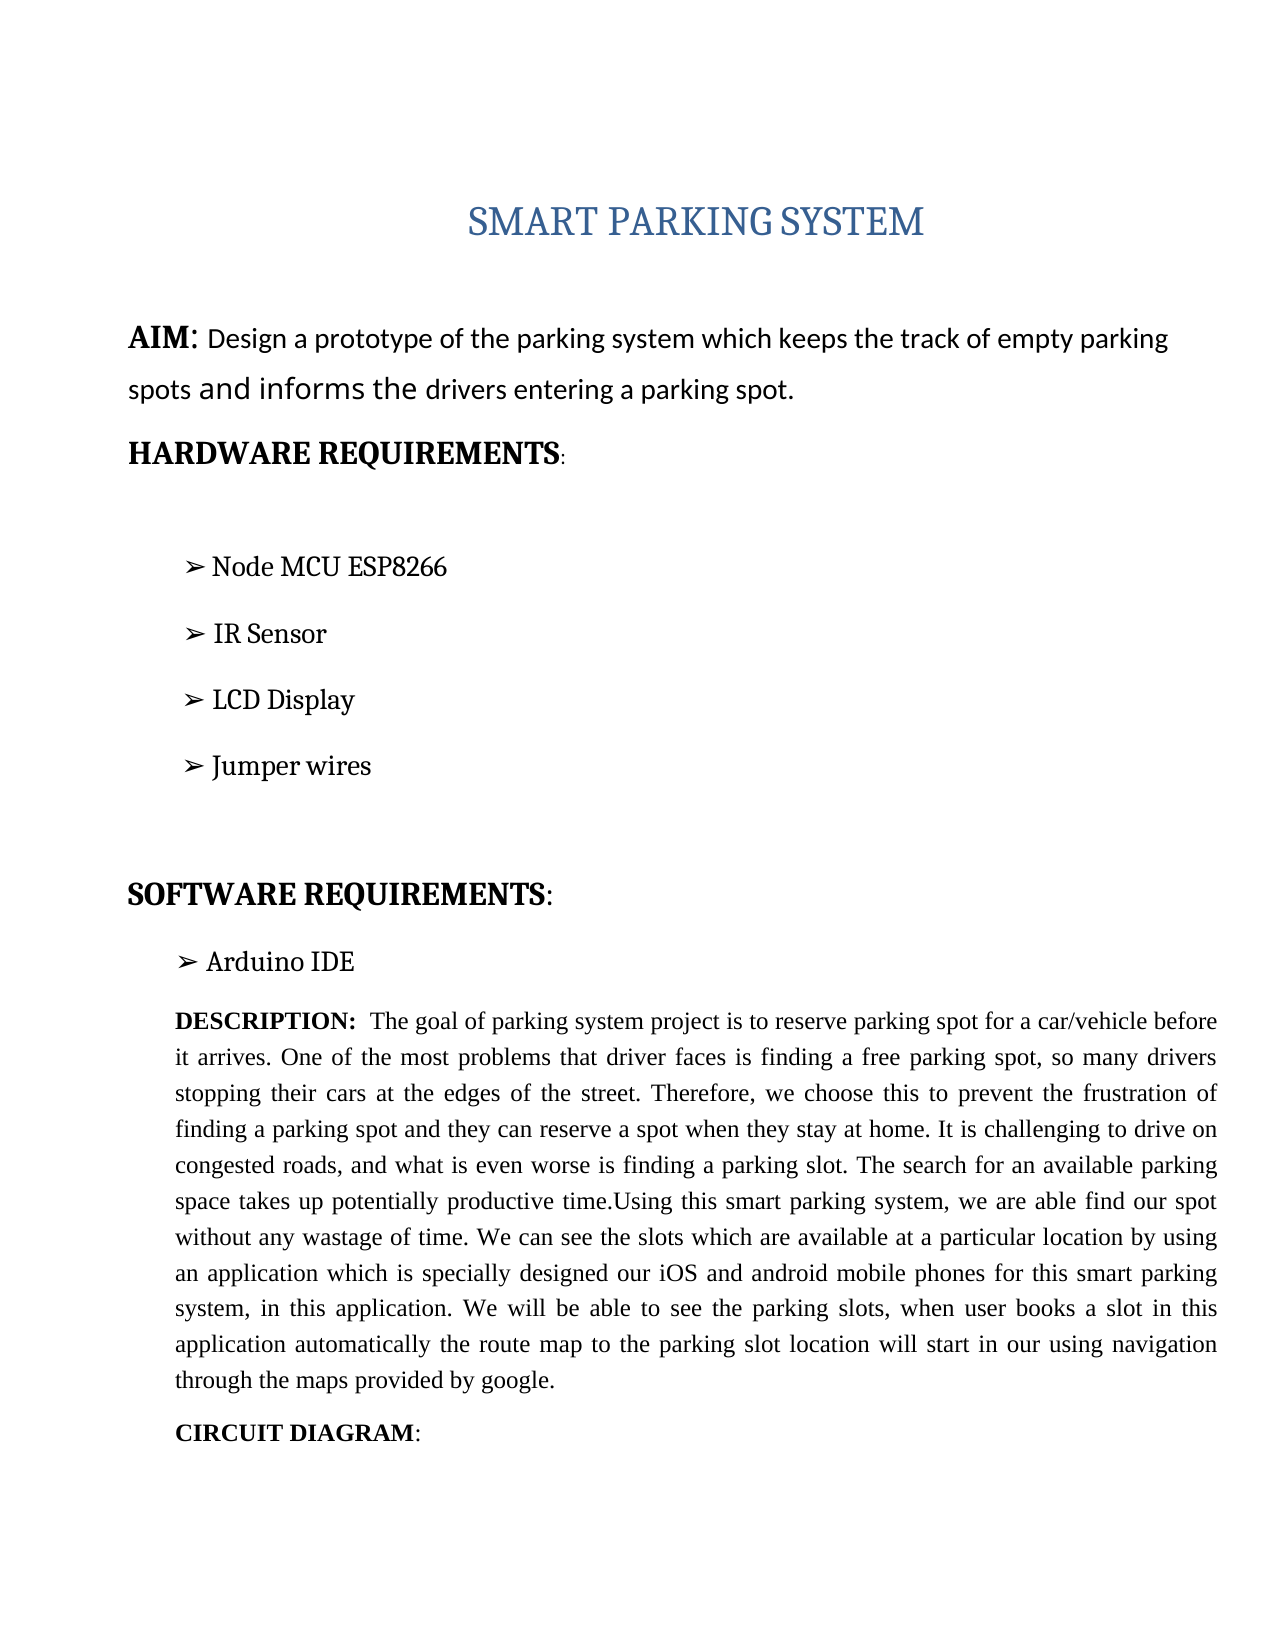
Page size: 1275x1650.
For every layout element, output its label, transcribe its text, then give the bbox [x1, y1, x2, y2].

text ➢ LCD Display [175, 678, 1219, 718]
text ➢ Node MCU ESP8266 [175, 546, 1219, 585]
text ➢ Jumper wires [175, 744, 1219, 784]
subtitle SMART PARKING SYSTEM [175, 198, 1219, 246]
text ➢ Arduino IDE [175, 940, 1219, 979]
text AIM: Design a prototype of the parking system which keeps the track of empty parking spots and informs the drivers entering a parking spot. [128, 313, 1219, 408]
text ➢ IR Sensor [175, 612, 1219, 652]
text CIRCUIT DIAGRAM: [175, 1418, 1219, 1447]
text HARDWARE REQUIREMENTS: [128, 434, 1219, 473]
text SOFTWARE REQUIREMENTS: [128, 875, 1219, 913]
text DESCRIPTION: The goal of parking system project is to reserve parking spot for a car/vehicle before it arrives. One of the most problems that driver faces is finding a free parking spot, so many drivers stopping their cars at the edges of the street. Therefore, we choose this to prevent the frustration of finding a parking spot and they can reserve a spot when they stay at home. It is challenging to drive on congested roads, and what is even worse is finding a parking slot. The search for an available parking space takes up potentially productive time.Using this smart parking system, we are able find our spot without any wastage of time. We can see the slots which are available at a particular location by using an application which is specially designed our iOS and android mobile phones for this smart parking system, in this application. We will be able to see the parking slots, when user books a slot in this application automatically the route map to the parking slot location will start in our using navigation through the maps provided by google. [175, 1006, 1219, 1394]
